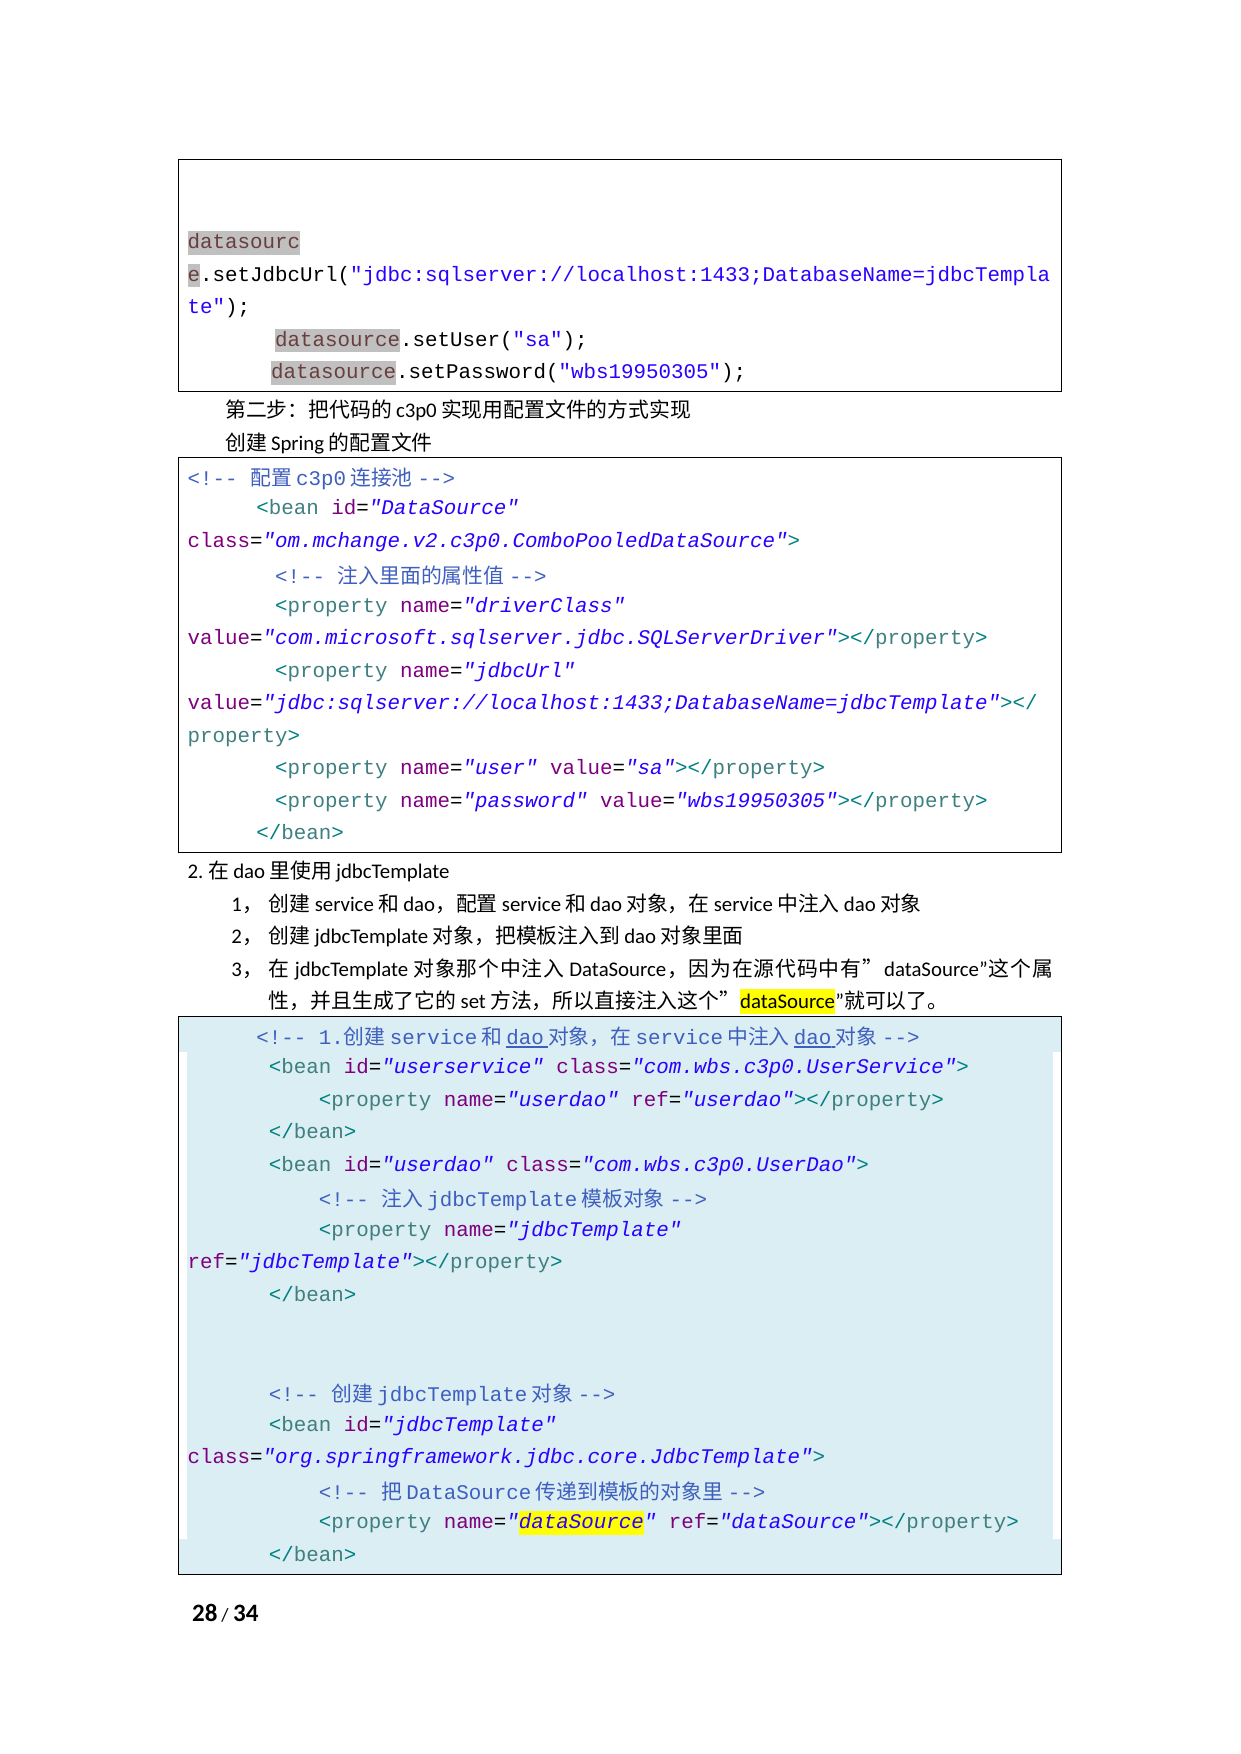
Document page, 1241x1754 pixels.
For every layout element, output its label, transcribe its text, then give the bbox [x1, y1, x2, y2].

list 创建service和dao，配置service和dao对象，在service中注入dao对象 [231, 886, 1053, 918]
text <!-- 配置c3p0连接池 --> [179, 458, 1061, 493]
text <bean id="userdao" class="com.wbs.c3p0.UserDao"> [187, 1149, 1053, 1182]
text <property name="jdbcUrl" value="jdbc:sqlserver://localhost:1433;DatabaseName=jdbcTemplate"></property> [187, 655, 1053, 753]
text <!-- 创建jdbcTemplate对象 --> [187, 1377, 1053, 1409]
text <!-- 1.创建service和dao对象，在service中注入dao对象 --> [179, 1017, 1061, 1052]
text <bean id="jdbcTemplate" class="org.springframework.jdbc.core.JdbcTemplate"> [187, 1409, 1053, 1474]
text <property name="driverClass" value="com.microsoft.sqlserver.jdbc.SQLServerDriver"></property> [187, 590, 1053, 655]
text </bean> [187, 1117, 1053, 1149]
text <property name="dataSource" ref="dataSource"></property> [187, 1507, 1053, 1536]
text datasource.setPassword("wbs19950305"); [179, 353, 1061, 391]
text datasource.setJdbcUrl("jdbc:sqlserver://localhost:1433;DatabaseName=jdbcTemplate"); [179, 160, 1061, 324]
text datasource.setUser("sa"); [187, 324, 1053, 353]
text <bean id="userservice" class="com.wbs.c3p0.UserService"> [187, 1052, 1053, 1084]
text <property name="jdbcTemplate" ref="jdbcTemplate"></property> [187, 1214, 1053, 1279]
text </bean> [187, 1279, 1053, 1312]
text <property name="password" value="wbs19950305"></property> [187, 785, 1053, 815]
list 第二步：把代码的c3p0实现用配置文件的方式实现 [225, 392, 1053, 425]
text <!-- 注入里面的属性值 --> [187, 558, 1053, 590]
text <!-- 把DataSource传递到模板的对象里 --> [187, 1474, 1053, 1507]
text </bean> [179, 815, 1061, 852]
text 2. 在dao里使用jdbcTemplate [187, 853, 1053, 886]
list 在jdbcTemplate对象那个中注入DataSource，因为在源代码中有”dataSource”这个属性，并且生成了它的set方法，所以直接注入这个”dataSource”就可以了。 [231, 951, 1053, 1016]
list 创建jdbcTemplate对象，把模板注入到dao对象里面 [231, 918, 1053, 951]
text <property name="user" value="sa"></property> [187, 753, 1053, 785]
text <bean id="DataSource" class="om.mchange.v2.c3p0.ComboPooledDataSource"> [187, 493, 1053, 558]
list 创建Spring的配置文件 [225, 425, 1053, 457]
text </bean> [179, 1536, 1061, 1574]
text <!-- 注入jdbcTemplate模板对象 --> [187, 1182, 1053, 1214]
text <property name="userdao" ref="userdao"></property> [187, 1084, 1053, 1117]
